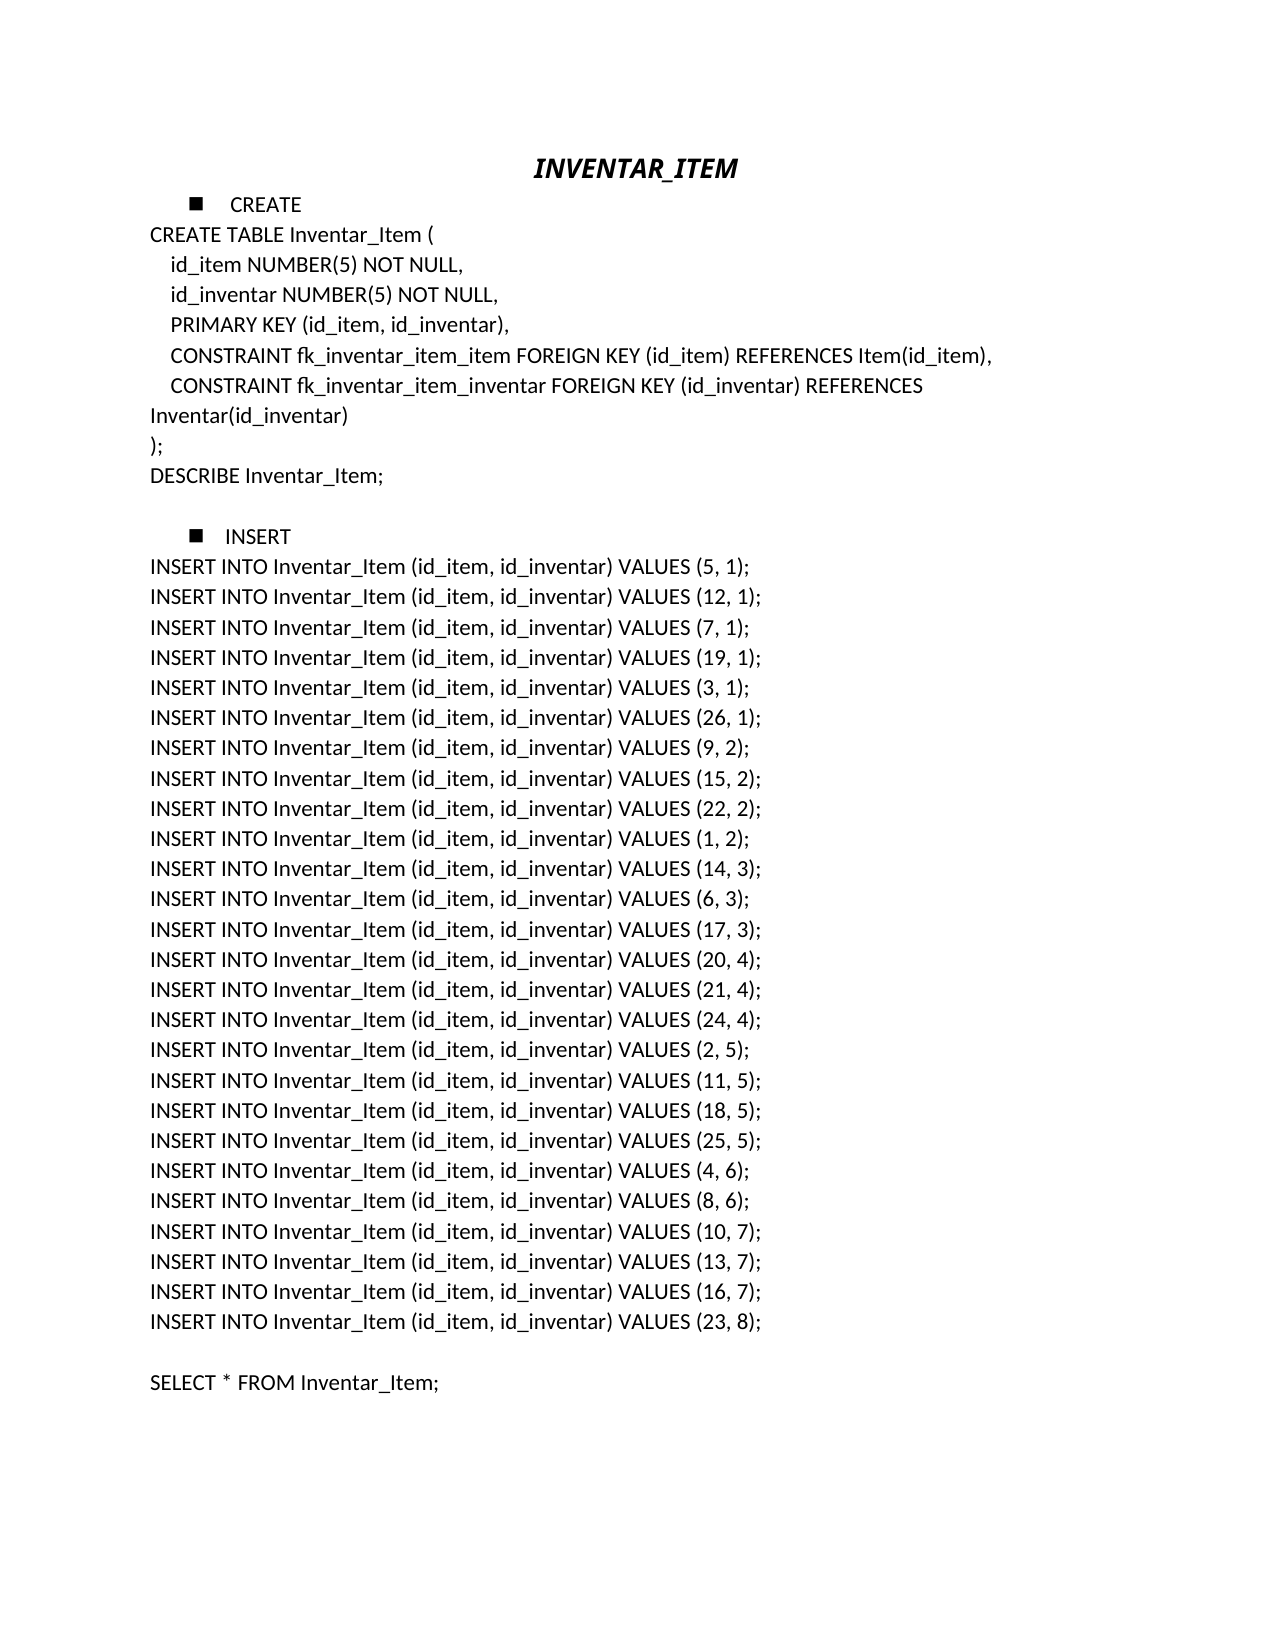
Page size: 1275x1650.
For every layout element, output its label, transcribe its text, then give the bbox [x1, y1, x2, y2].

text INSERT INTO Inventar_Item (id_item, id_inventar) VALUES (13, 7); [150, 1247, 1125, 1275]
text SELECT * FROM Inventar_Item; [150, 1368, 1125, 1396]
text INSERT INTO Inventar_Item (id_item, id_inventar) VALUES (25, 5); [150, 1126, 1125, 1154]
subtitle INVENTAR_ITEM [150, 150, 1125, 187]
text INSERT INTO Inventar_Item (id_item, id_inventar) VALUES (21, 4); [150, 975, 1125, 1003]
text INSERT INTO Inventar_Item (id_item, id_inventar) VALUES (4, 6); [150, 1156, 1125, 1184]
text INSERT INTO Inventar_Item (id_item, id_inventar) VALUES (1, 2); [150, 824, 1125, 852]
list INSERT [187, 522, 1125, 550]
text INSERT INTO Inventar_Item (id_item, id_inventar) VALUES (14, 3); [150, 854, 1125, 882]
text INSERT INTO Inventar_Item (id_item, id_inventar) VALUES (23, 8); [150, 1307, 1125, 1336]
text INSERT INTO Inventar_Item (id_item, id_inventar) VALUES (19, 1); [150, 643, 1125, 671]
text INSERT INTO Inventar_Item (id_item, id_inventar) VALUES (22, 2); [150, 794, 1125, 822]
text INSERT INTO Inventar_Item (id_item, id_inventar) VALUES (26, 1); [150, 703, 1125, 731]
text INSERT INTO Inventar_Item (id_item, id_inventar) VALUES (9, 2); [150, 733, 1125, 762]
text CONSTRAINT fk_inventar_item_item FOREIGN KEY (id_item) REFERENCES Item(id_item), [150, 341, 1125, 369]
text INSERT INTO Inventar_Item (id_item, id_inventar) VALUES (24, 4); [150, 1005, 1125, 1033]
text INSERT INTO Inventar_Item (id_item, id_inventar) VALUES (17, 3); [150, 915, 1125, 943]
text INSERT INTO Inventar_Item (id_item, id_inventar) VALUES (18, 5); [150, 1096, 1125, 1124]
text INSERT INTO Inventar_Item (id_item, id_inventar) VALUES (15, 2); [150, 764, 1125, 792]
text INSERT INTO Inventar_Item (id_item, id_inventar) VALUES (10, 7); [150, 1217, 1125, 1245]
text INSERT INTO Inventar_Item (id_item, id_inventar) VALUES (2, 5); [150, 1036, 1125, 1064]
text INSERT INTO Inventar_Item (id_item, id_inventar) VALUES (12, 1); [150, 582, 1125, 611]
text INSERT INTO Inventar_Item (id_item, id_inventar) VALUES (3, 1); [150, 673, 1125, 701]
text INSERT INTO Inventar_Item (id_item, id_inventar) VALUES (5, 1); [150, 552, 1125, 580]
text id_inventar NUMBER(5) NOT NULL, [150, 280, 1125, 308]
text INSERT INTO Inventar_Item (id_item, id_inventar) VALUES (16, 7); [150, 1277, 1125, 1305]
text INSERT INTO Inventar_Item (id_item, id_inventar) VALUES (8, 6); [150, 1187, 1125, 1215]
text DESCRIBE Inventar_Item; [150, 462, 1125, 490]
text INSERT INTO Inventar_Item (id_item, id_inventar) VALUES (7, 1); [150, 613, 1125, 641]
text CONSTRAINT fk_inventar_item_inventar FOREIGN KEY (id_inventar) REFERENCES Inventar(id_inventar) [150, 371, 1125, 429]
text INSERT INTO Inventar_Item (id_item, id_inventar) VALUES (11, 5); [150, 1066, 1125, 1094]
text id_item NUMBER(5) NOT NULL, [150, 250, 1125, 278]
text CREATE TABLE Inventar_Item ( [150, 220, 1125, 248]
text INSERT INTO Inventar_Item (id_item, id_inventar) VALUES (20, 4); [150, 945, 1125, 973]
list CREATE [187, 190, 1125, 218]
text PRIMARY KEY (id_item, id_inventar), [150, 311, 1125, 339]
text ); [150, 431, 1125, 459]
text INSERT INTO Inventar_Item (id_item, id_inventar) VALUES (6, 3); [150, 884, 1125, 913]
